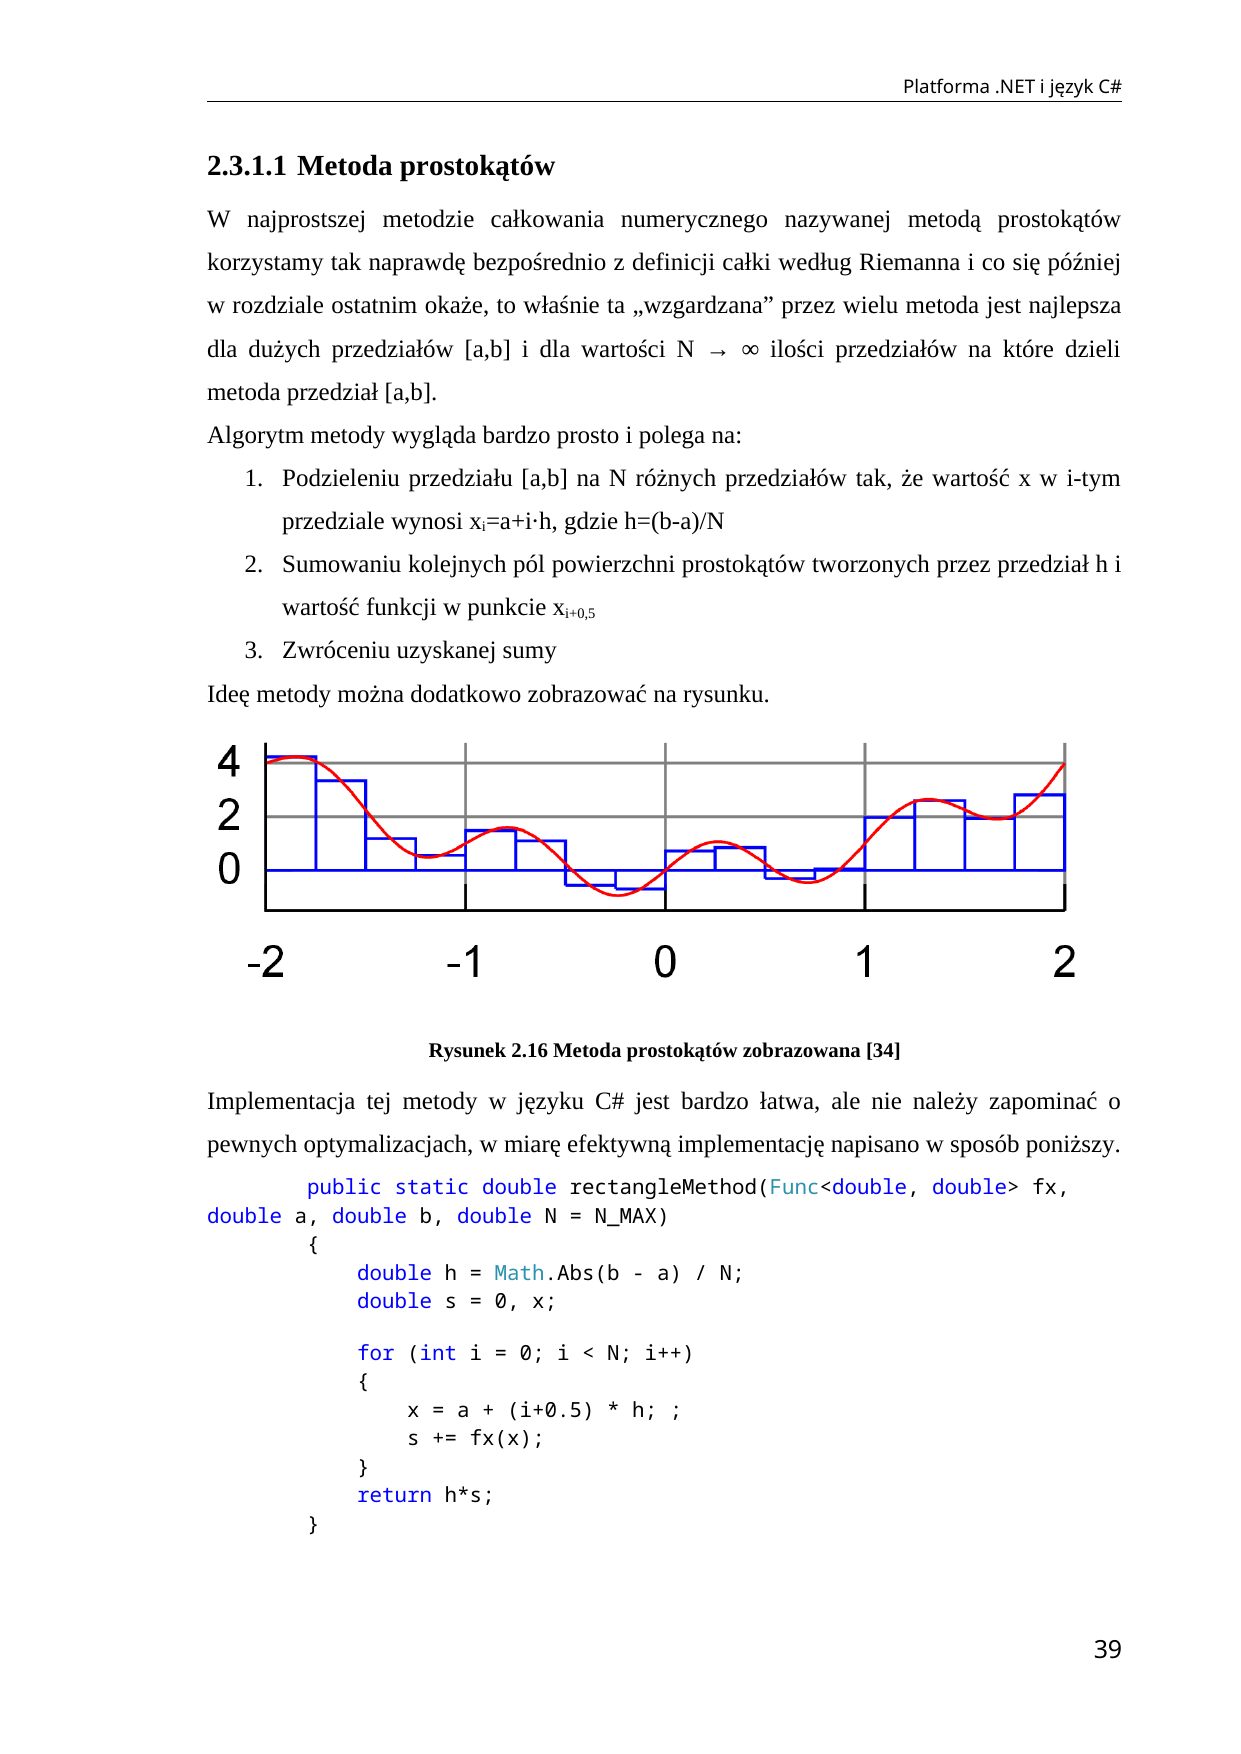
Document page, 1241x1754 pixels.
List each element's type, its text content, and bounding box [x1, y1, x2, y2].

text } [207, 1509, 1122, 1537]
text double s = 0, x; [207, 1286, 1122, 1314]
text for (int i = 0; i < N; i++) [207, 1338, 1122, 1367]
list Zwróceniu uzyskanej sumy [244, 636, 1122, 664]
text double h = Math.Abs(b - a) / N; [207, 1258, 1122, 1286]
picture [206, 721, 1123, 1011]
subtitle Metoda prostokątów [207, 148, 1122, 181]
text double a, double b, double N = N_MAX) [207, 1201, 1122, 1229]
text public static double rectangleMethod(Func<double, double> fx, [207, 1172, 1122, 1201]
text Ideę metody można dodatkowo zobrazować na rysunku. [207, 679, 1122, 707]
text s += fx(x); [207, 1423, 1122, 1452]
list Podzieleniu przedziału [a,b] na N różnych przedziałów tak, że wartość x w i-tym przedziale wynosi xi=a+i·h, gdzie h=(b-a)/N [244, 463, 1122, 535]
text { [207, 1229, 1122, 1258]
text { [207, 1367, 1122, 1395]
list Sumowaniu kolejnych pól powierzchni prostokątów tworzonych przez przedział h i wartość funkcji w punkcie xi+0,5 [244, 549, 1122, 621]
text return h*s; [207, 1480, 1122, 1509]
text Implementacja tej metody w języku C# jest bardzo łatwa, ale nie należy zapominać o pewnych optymalizacjach, w miarę efektywną implementację napisano w sposób poniższy. [207, 1086, 1122, 1158]
text } [207, 1452, 1122, 1480]
text W najprostszej metodzie całkowania numerycznego nazywanej metodą prostokątów korzystamy tak naprawdę bezpośrednio z definicji całki według Riemanna i co się później w rozdziale ostatnim okaże, to właśnie ta „wzgardzana” przez wielu metoda jest najlepsza dla dużych przedziałów [a,b] i dla wartości N → ∞ ilości przedziałów na które dzieli metoda przedział [a,b]. [207, 204, 1122, 406]
text x = a + (i+0.5) * h; ; [207, 1395, 1122, 1423]
text Algorytm metody wygląda bardzo prosto i polega na: [207, 420, 1122, 449]
